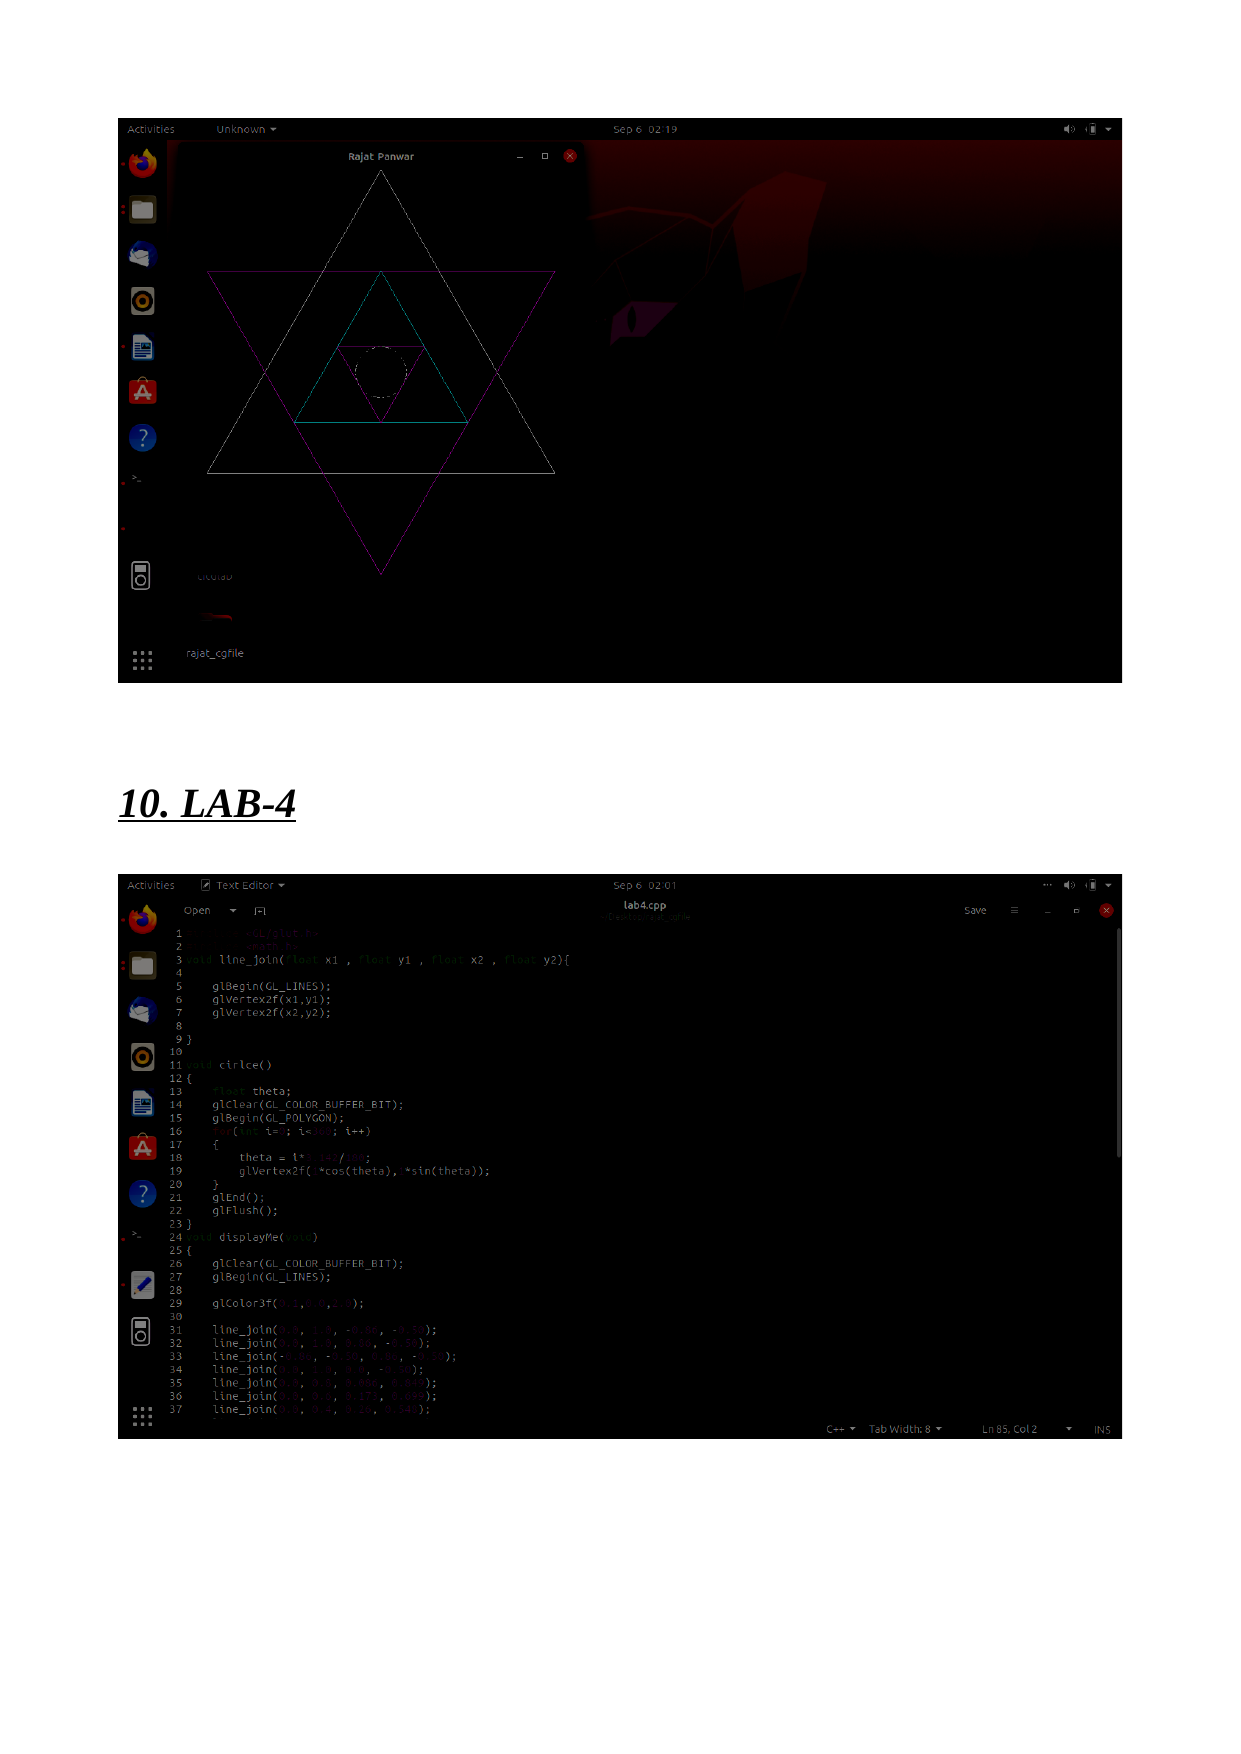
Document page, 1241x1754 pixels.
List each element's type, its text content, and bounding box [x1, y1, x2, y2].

text 10. LAB-4 [118, 778, 1122, 826]
